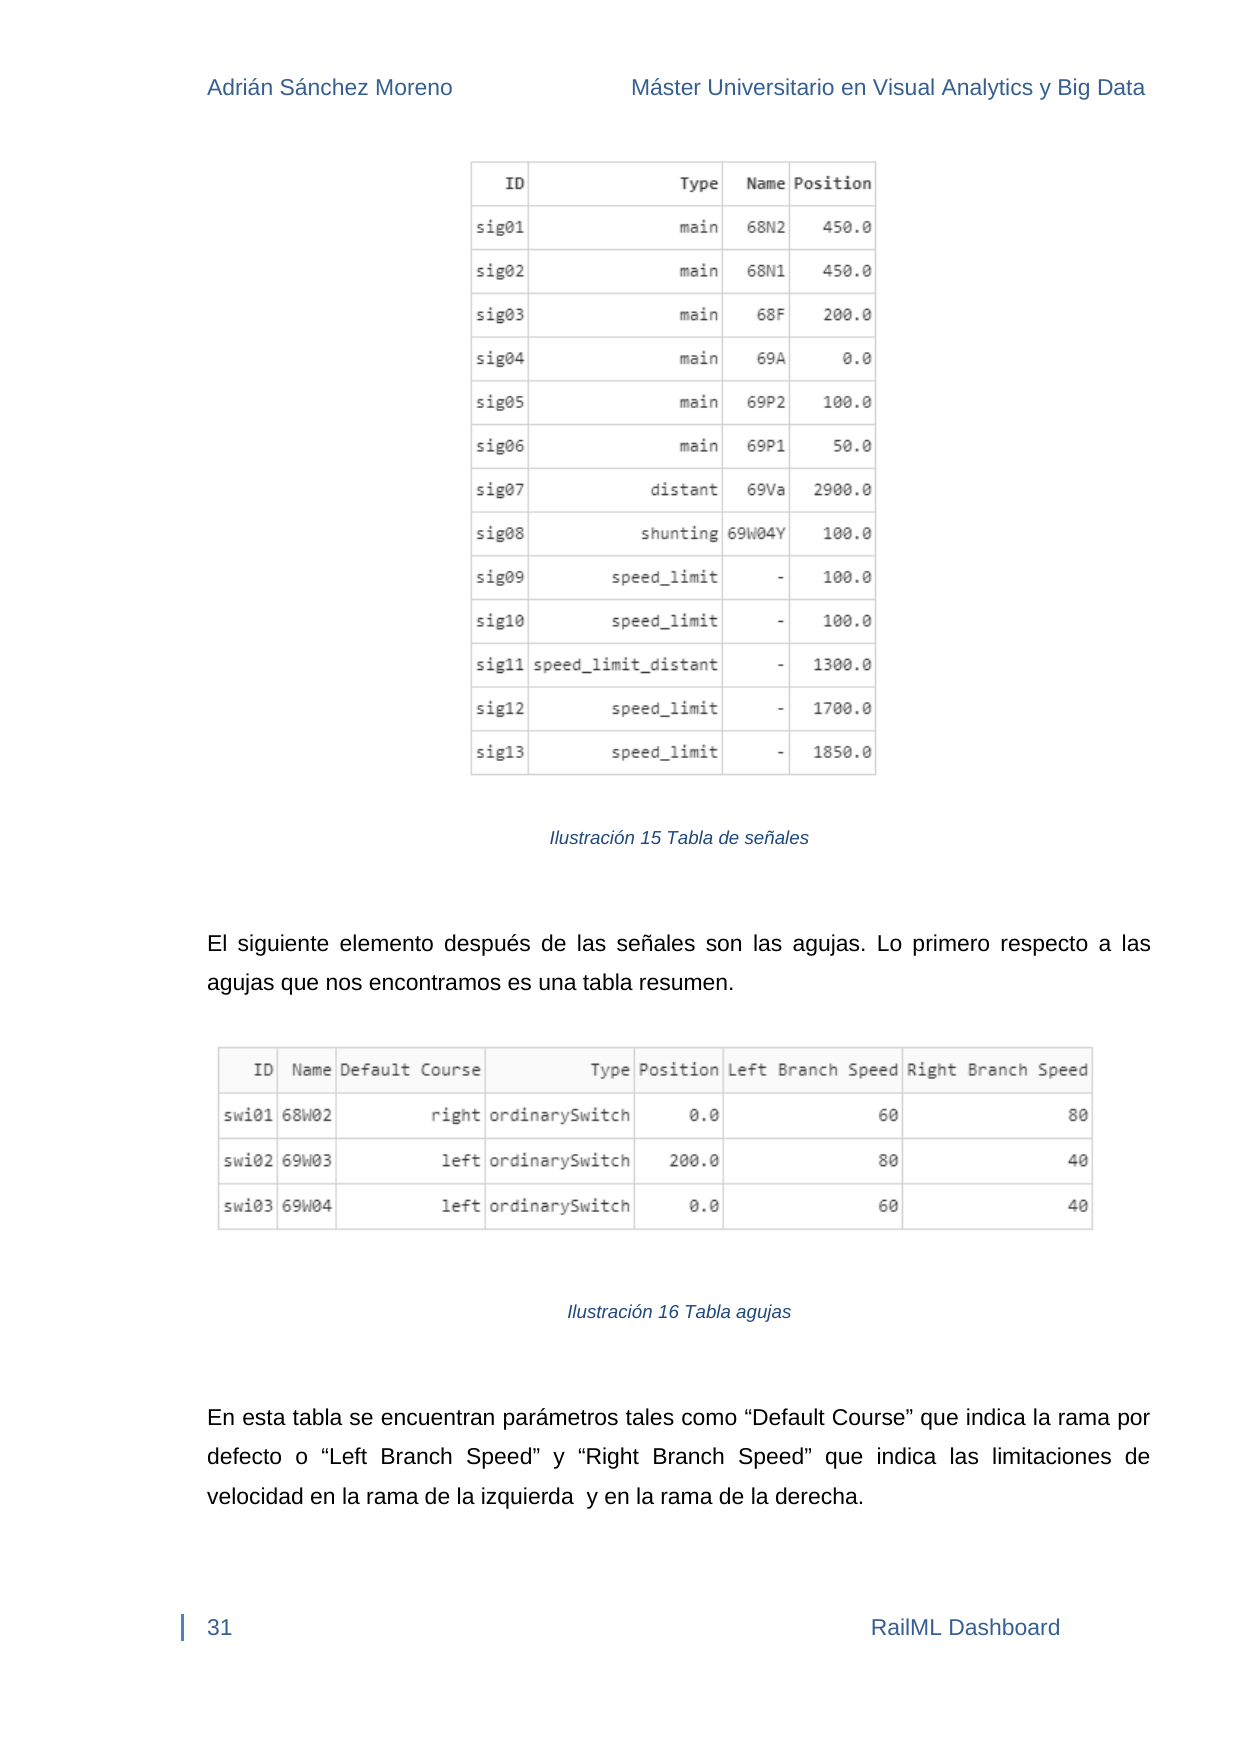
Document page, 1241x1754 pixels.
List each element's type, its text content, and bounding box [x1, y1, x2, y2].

text El siguiente elemento después de las señales son las agujas. Lo primero respecto a las agujas que nos encontramos es una tabla resumen. [207, 930, 1152, 996]
picture [206, 1029, 1152, 1268]
picture [465, 147, 894, 793]
text En esta tabla se encuentran parámetros tales como “Default Course” que indica la rama por defecto o “Left Branch Speed” y “Right Branch Speed” que indica las limitaciones de velocidad en la rama de la izquierda y en la rama de la derecha. [207, 1404, 1152, 1509]
